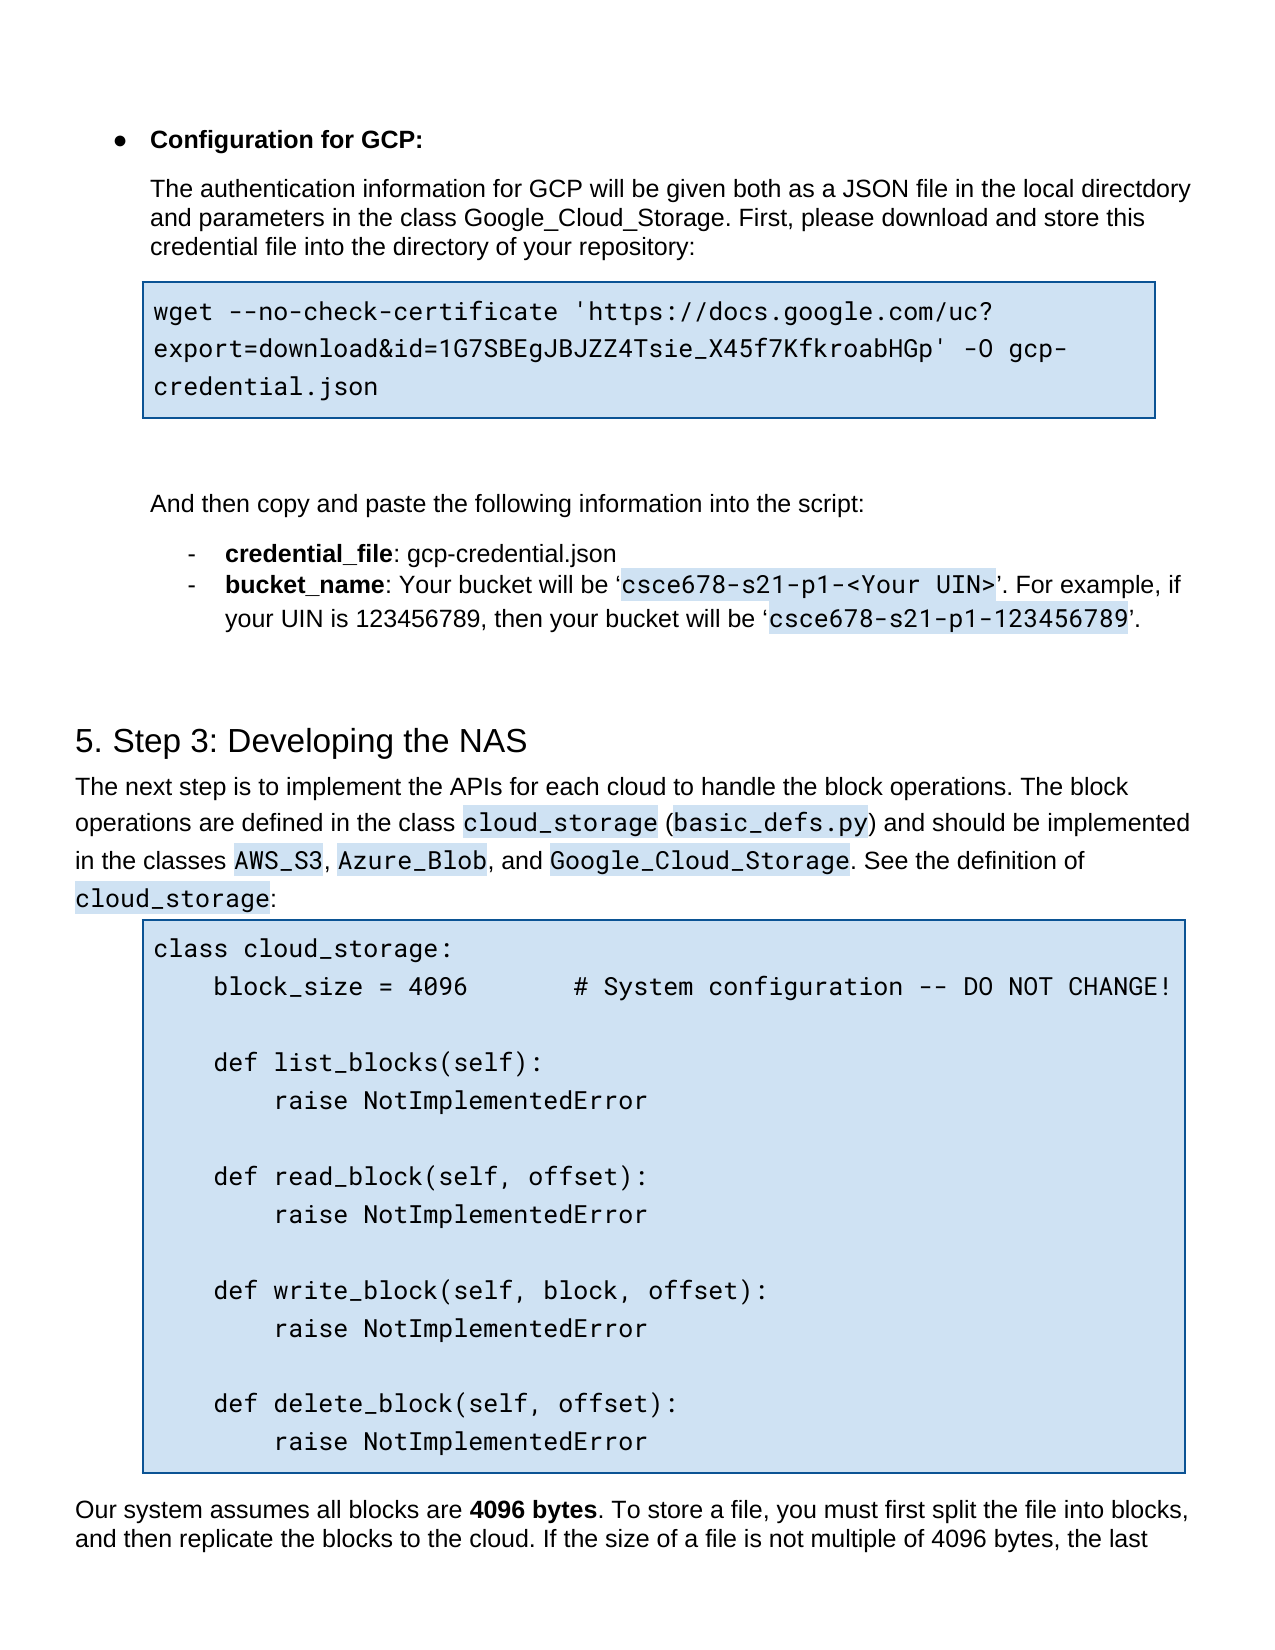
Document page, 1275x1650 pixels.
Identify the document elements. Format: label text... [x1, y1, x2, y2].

table_header wget --no-check-certificate 'https://docs.google.com/uc?export=download&id=1G7SBEgJBJZZ4Tsie_X45f7KfkroabHGp' -O gcp-credential.json [144, 283, 1154, 417]
text The next step is to implement the APIs for each cloud to handle the block operations. The block operations are defined in the class cloud_storage (basic_defs.py) and should be implemented in the classes AWS_S3, Azure_Blob, and Google_Cloud_Storage. See the definition of cloud_storage: [75, 772, 1200, 914]
list Configuration for GCP: [112, 124, 1200, 153]
list credential_file: gcp-credential.json [187, 539, 1200, 568]
table_header class cloud_storage: block_size = 4096 # System configuration -- DO NOT CHANGE! def list_blocks(self): raise NotImplementedError def read_block(self, offset): raise NotImplementedError def write_block(self, block, offset): raise NotImplementedError def delete_block(self, offset): raise NotImplementedError [144, 921, 1184, 1472]
text And then copy and paste the following information into the script: [150, 489, 1200, 518]
text The authentication information for GCP will be given both as a JSON file in the local directdory and parameters in the class Google_Cloud_Storage. First, please download and store this credential file into the directory of your repository: [150, 174, 1200, 260]
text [75, 1495, 1200, 1552]
list bucket_name: Your bucket will be ‘csce678-s21-p1-<Your UIN>’. For example, if your UIN is 123456789, then your bucket will be ‘csce678-s21-p1-123456789’. [187, 568, 769, 634]
list bucket_name: Your bucket will be ‘csce678-s21-p1-<Your UIN>’. For example, if your UIN is 123456789, then your bucket will be ‘csce678-s21-p1-123456789’. [996, 568, 1200, 634]
subtitle Step 3: Developing the NAS [75, 721, 1200, 759]
